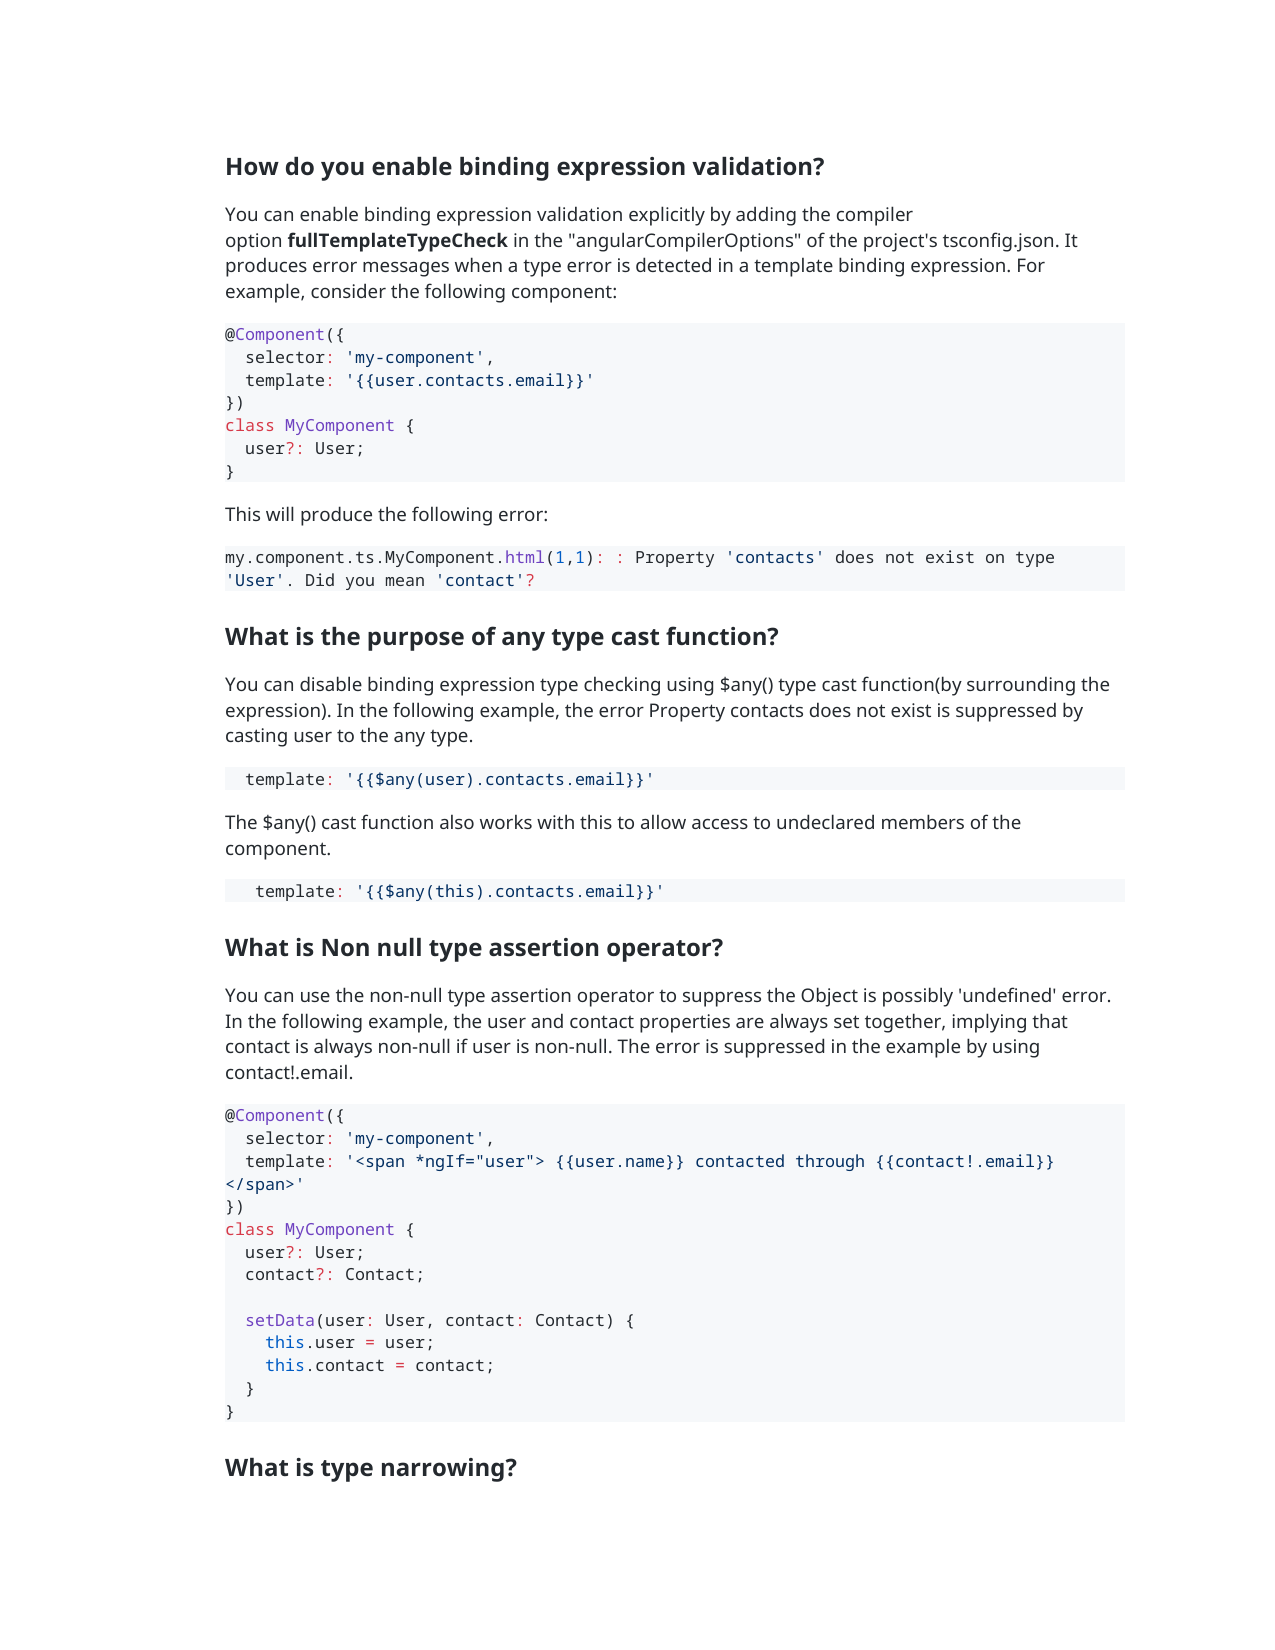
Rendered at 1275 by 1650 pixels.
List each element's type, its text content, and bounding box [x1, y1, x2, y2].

subtitle What is type narrowing? [187, 1451, 1125, 1483]
text user?: User; [225, 437, 1125, 459]
text } [225, 1399, 1125, 1422]
text } [225, 459, 1125, 482]
text @Component({ [225, 323, 1125, 346]
text template: '{{$any(user).contacts.email}}' [225, 767, 1125, 790]
text selector: 'my-component', [225, 346, 1125, 368]
text } [225, 1377, 1125, 1399]
text class MyComponent { [225, 414, 1125, 437]
text The $any() cast function also works with this to allow access to undeclared members of the component. [225, 809, 1125, 860]
text my.component.ts.MyComponent.html(1,1): : Property 'contacts' does not exist on type 'User'. Did you mean 'contact'? [225, 546, 1125, 591]
text This will produce the following error: [225, 501, 1125, 527]
text You can use the non-null type assertion operator to suppress the Object is possibly 'undefined' error. In the following example, the user and contact properties are always set together, implying that contact is always non-null if user is non-null. The error is suppressed in the example by using contact!.email. [225, 983, 1125, 1085]
text You can disable binding expression type checking using $any() type cast function(by surrounding the expression). In the following example, the error Property contacts does not exist is suppressed by casting user to the any type. [225, 672, 1125, 748]
subtitle What is the purpose of any type cast function? [187, 620, 1125, 653]
text user?: User; [225, 1240, 1125, 1263]
text contact?: Contact; [225, 1263, 1125, 1286]
text selector: 'my-component', [225, 1127, 1125, 1149]
text this.contact = contact; [225, 1354, 1125, 1377]
text this.user = user; [225, 1331, 1125, 1354]
text class MyComponent { [225, 1218, 1125, 1240]
subtitle How do you enable binding expression validation? [187, 150, 1125, 183]
subtitle What is Non null type assertion operator? [187, 931, 1125, 964]
text template: '{{$any(this).contacts.email}}' [225, 879, 1125, 902]
text setData(user: User, contact: Contact) { [225, 1308, 1125, 1331]
text You can enable binding expression validation explicitly by adding the compiler option fullTemplateTypeCheck in the "angularCompilerOptions" of the project's tsconfig.json. It produces error messages when a type error is detected in a template binding expression. For example, consider the following component: [225, 202, 1125, 304]
text template: '{{user.contacts.email}}' [225, 368, 1125, 391]
text @Component({ [225, 1104, 1125, 1127]
text }) [225, 1195, 1125, 1218]
text }) [225, 391, 1125, 414]
text template: '<span *ngIf="user"> {{user.name}} contacted through {{contact!.email}} </span>' [225, 1149, 1125, 1195]
